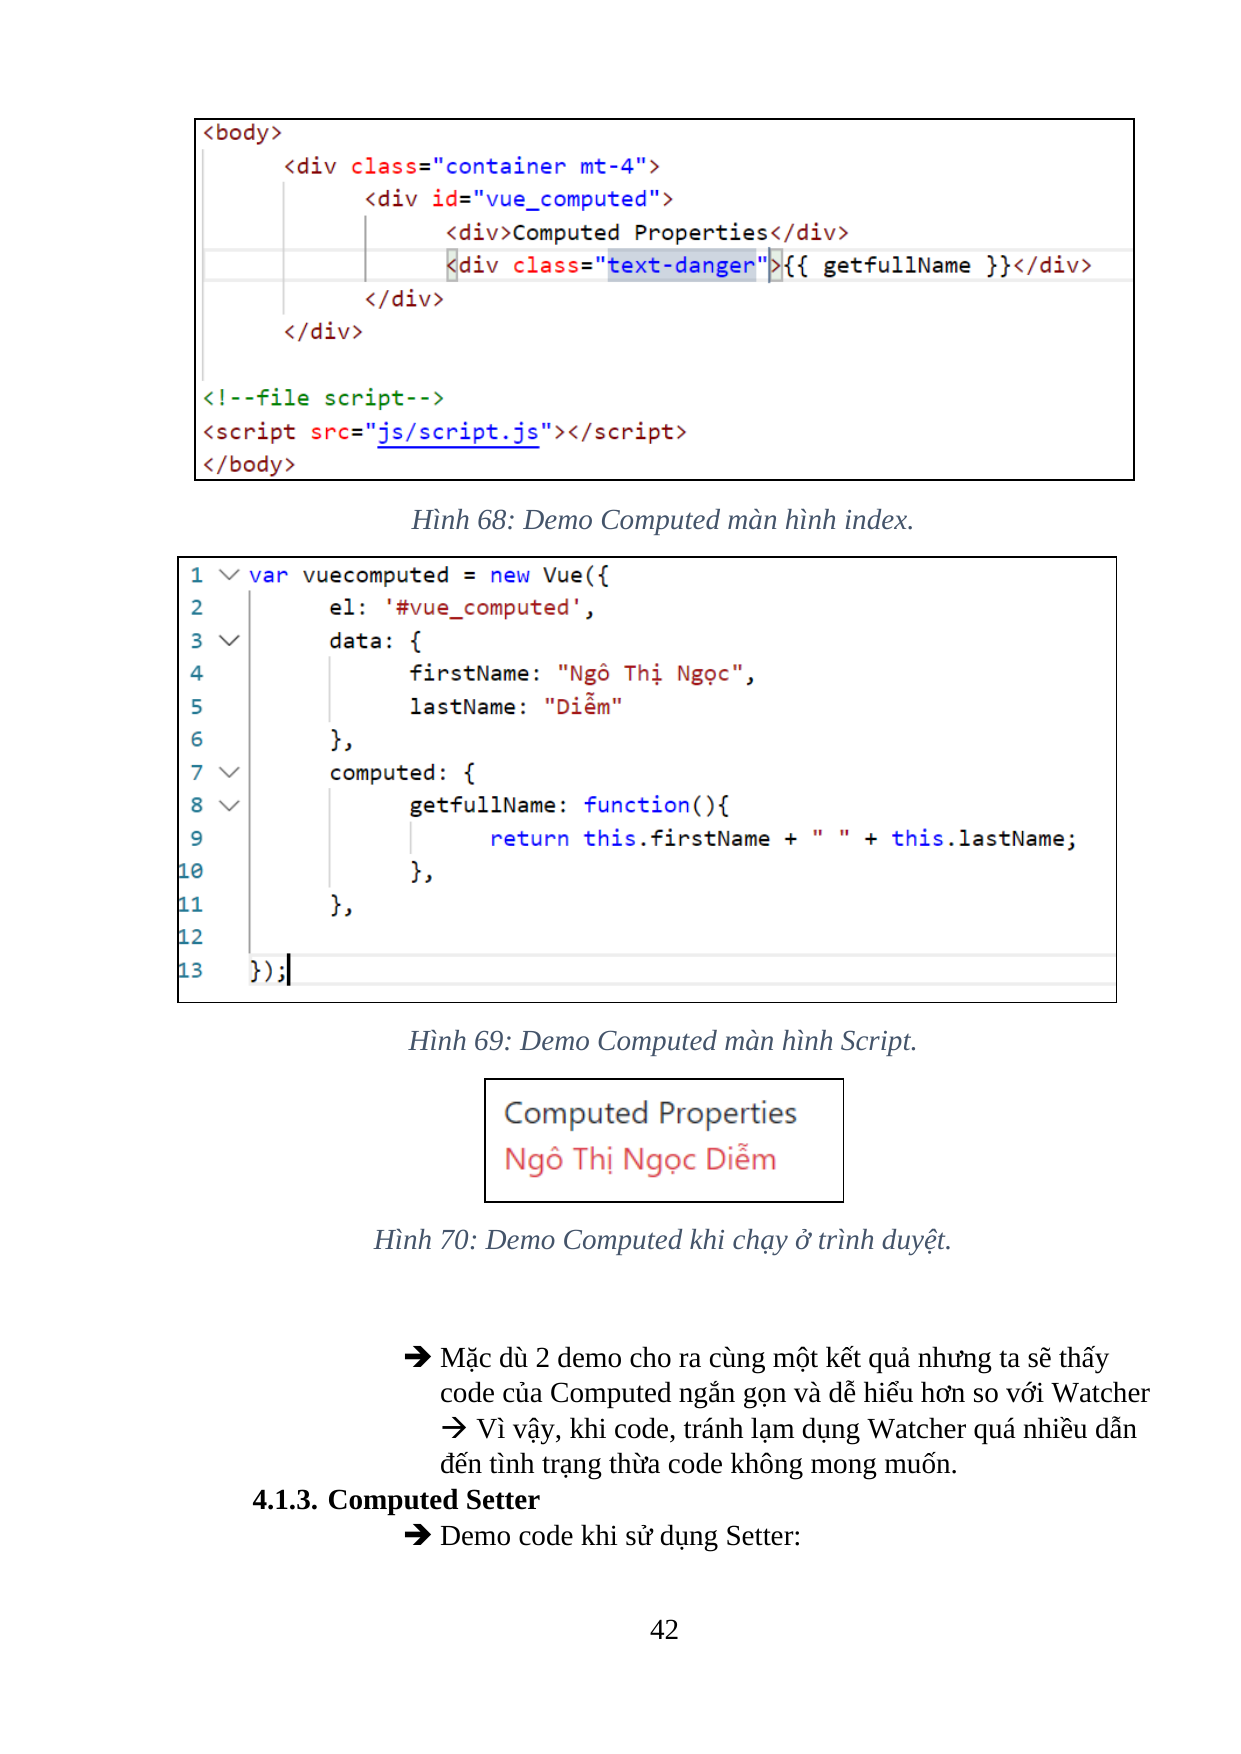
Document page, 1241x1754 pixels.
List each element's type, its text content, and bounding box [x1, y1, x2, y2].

text Hình 68: Demo Computed màn hình index. [177, 502, 1152, 535]
picture [486, 1080, 843, 1201]
list Demo code khi sử dụng Setter: [402, 1518, 1152, 1552]
text Hình 70: Demo Computed khi chạy ở trình duyệt. [177, 1222, 1152, 1256]
picture [196, 120, 1133, 479]
picture [179, 558, 1116, 1002]
list Mặc dù 2 demo cho ra cùng một kết quả nhưng ta sẽ thấy code của Computed ngắn gọn và dễ hiểu hơn so với Watcher Vì vậy, khi code, tránh lạm dụng Watcher quá nhiều dẫn đến tình trạng thừa code không mong muốn. [402, 1340, 1152, 1480]
list Computed Setter [252, 1482, 1152, 1516]
text Hình 69: Demo Computed màn hình Script. [177, 1023, 1152, 1057]
